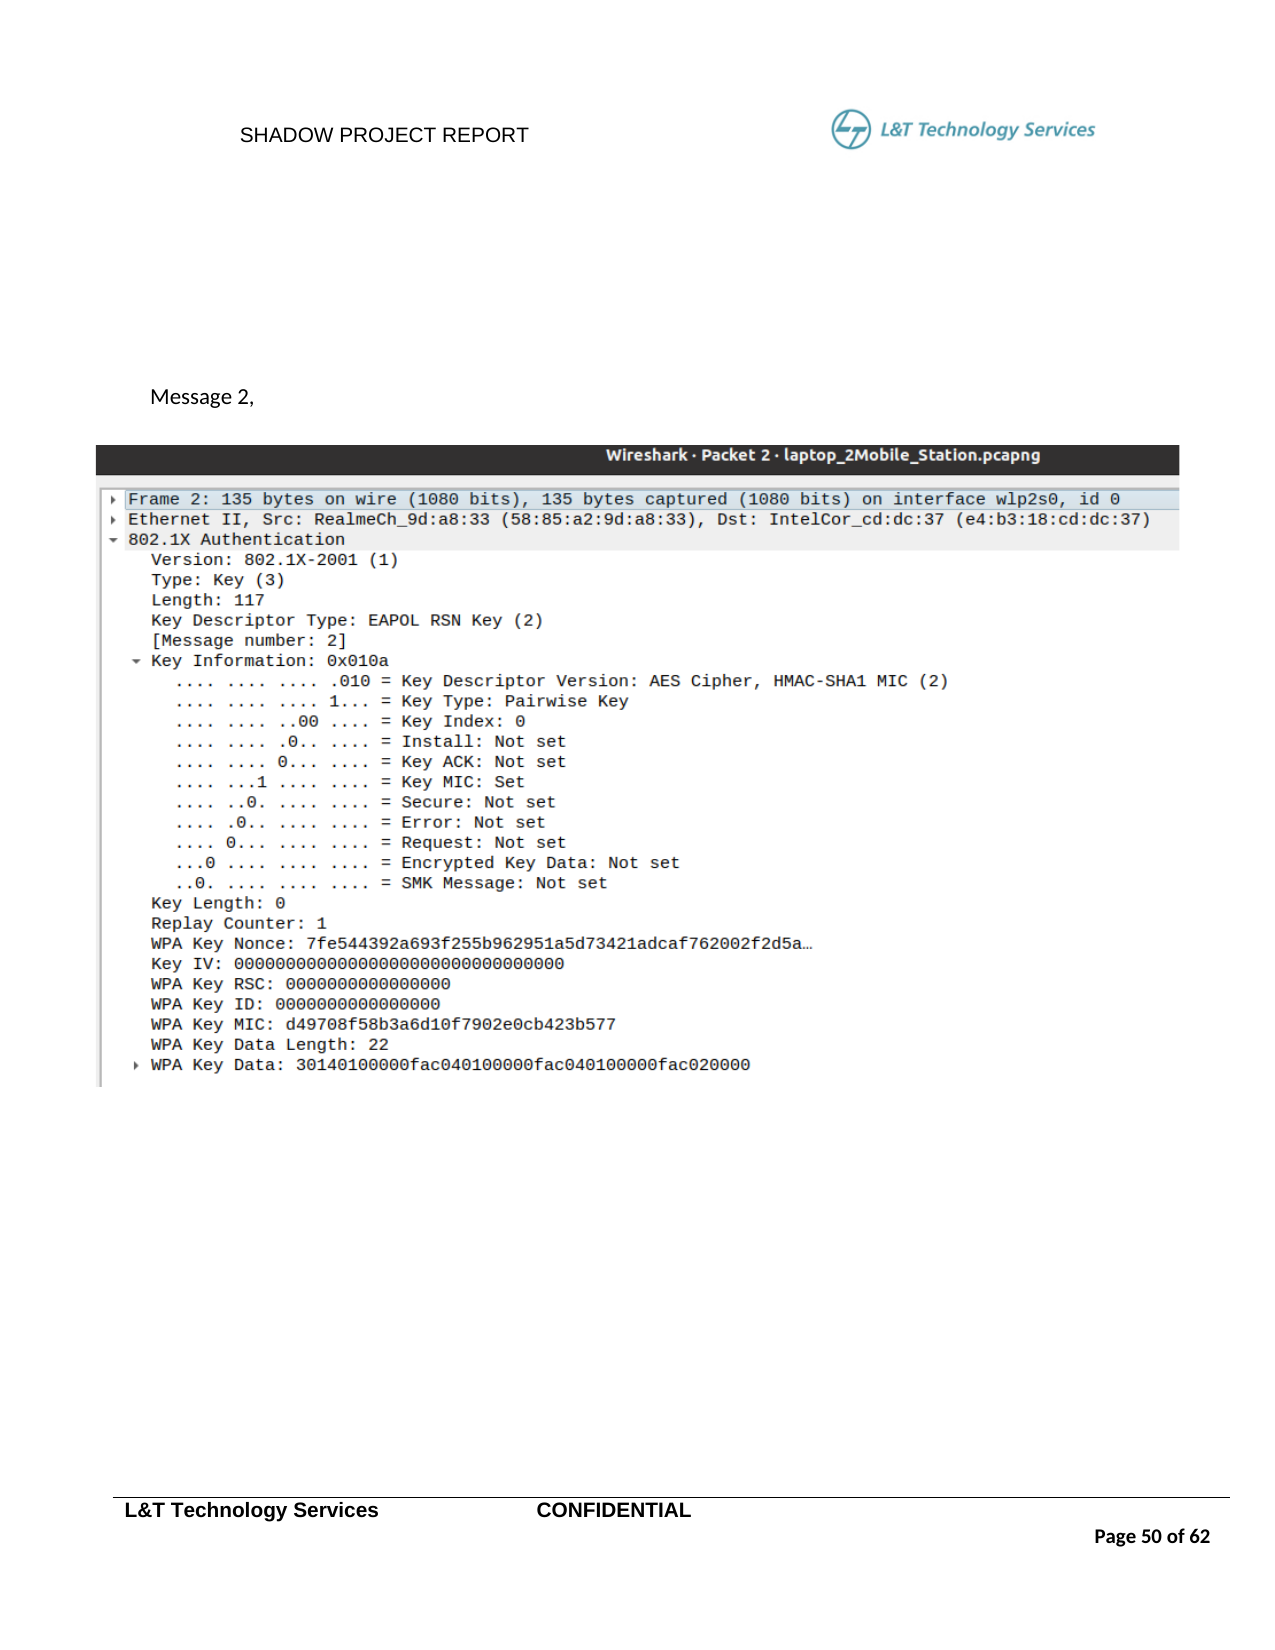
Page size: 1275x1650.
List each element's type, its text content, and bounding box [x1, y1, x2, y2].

text Message 2, [112, 382, 1162, 410]
picture [829, 98, 1097, 162]
picture [95, 445, 1180, 1087]
